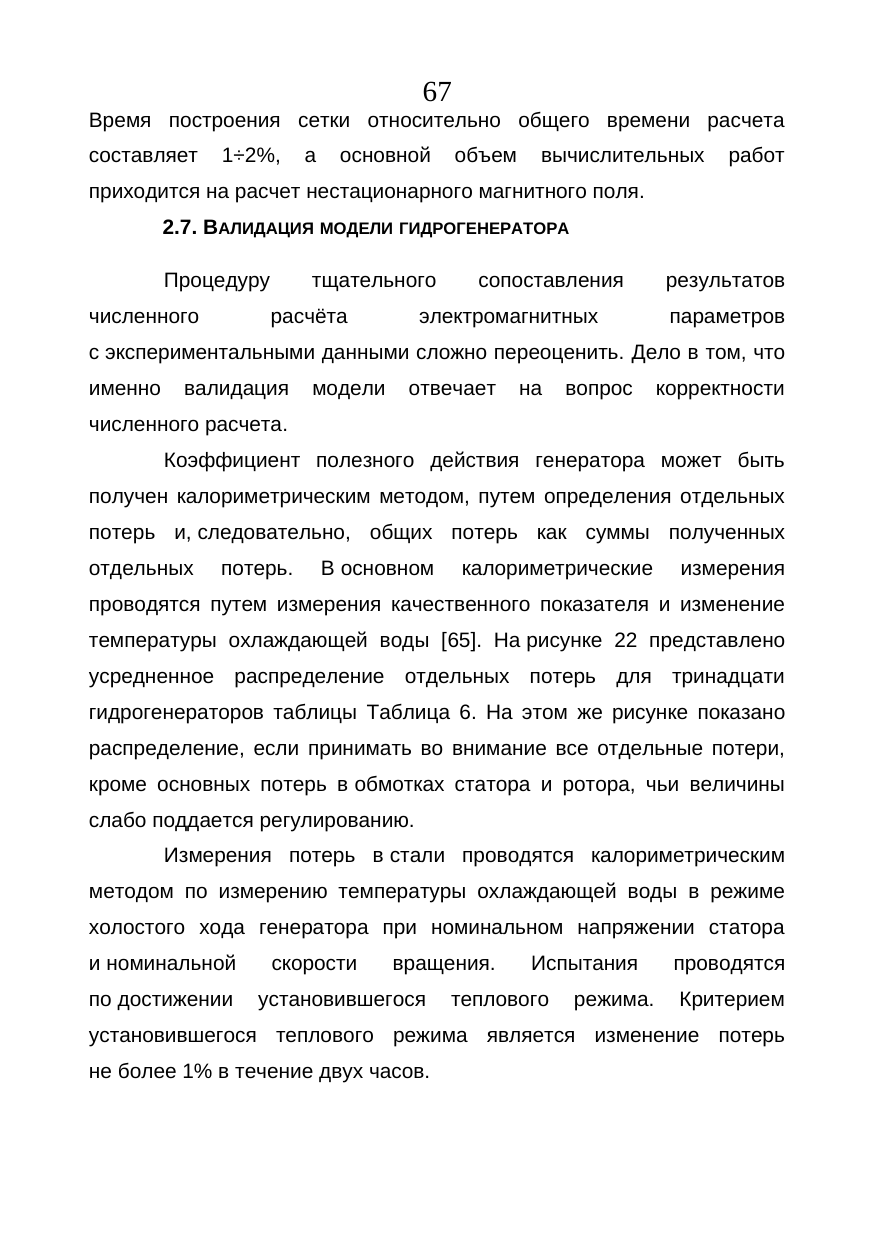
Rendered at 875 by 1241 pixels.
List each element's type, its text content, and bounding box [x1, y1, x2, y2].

text Процедуру тщательного сопоставления результатов численного расчёта электромагнитных параметров с экспериментальными данными сложно переоценить. Дело в том, что именно валидация модели отвечает на вопрос корректности численного расчета. [89, 268, 785, 436]
text Измерения потерь в стали проводятся калориметрическим методом по измерению температуры охлаждающей воды в режиме холостого хода генератора при номинальном напряжении статора и номинальной скорости вращения. Испытания проводятся по достижении установившегося теплового режима. Критерием установившегося теплового режима является изменение потерь не более 1% в течение двух часов. [89, 843, 785, 1083]
subtitle 2.7. Валидация модели гидрогенератора [162, 215, 662, 239]
text Коэффициент полезного действия генератора может быть получен калориметрическим методом, путем определения отдельных потерь и, следовательно, общих потерь как суммы полученных отдельных потерь. В основном калориметрические измерения проводятся путем измерения качественного показателя и изменение температуры охлаждающей воды [65]. На рисунке 22 представлено усредненное распределение отдельных потерь для тринадцати гидрогенераторов таблицы 6. На этом же рисунке показано распределение, если принимать во внимание все отдельные потери, кроме основных потерь в обмотках статора и ротора, чьи величины слабо поддается регулированию. [89, 448, 785, 831]
text Время построения сетки относительно общего времени расчета составляет 1÷2%, а основной объем вычислительных работ приходится на расчет нестационарного магнитного поля. [89, 107, 785, 203]
